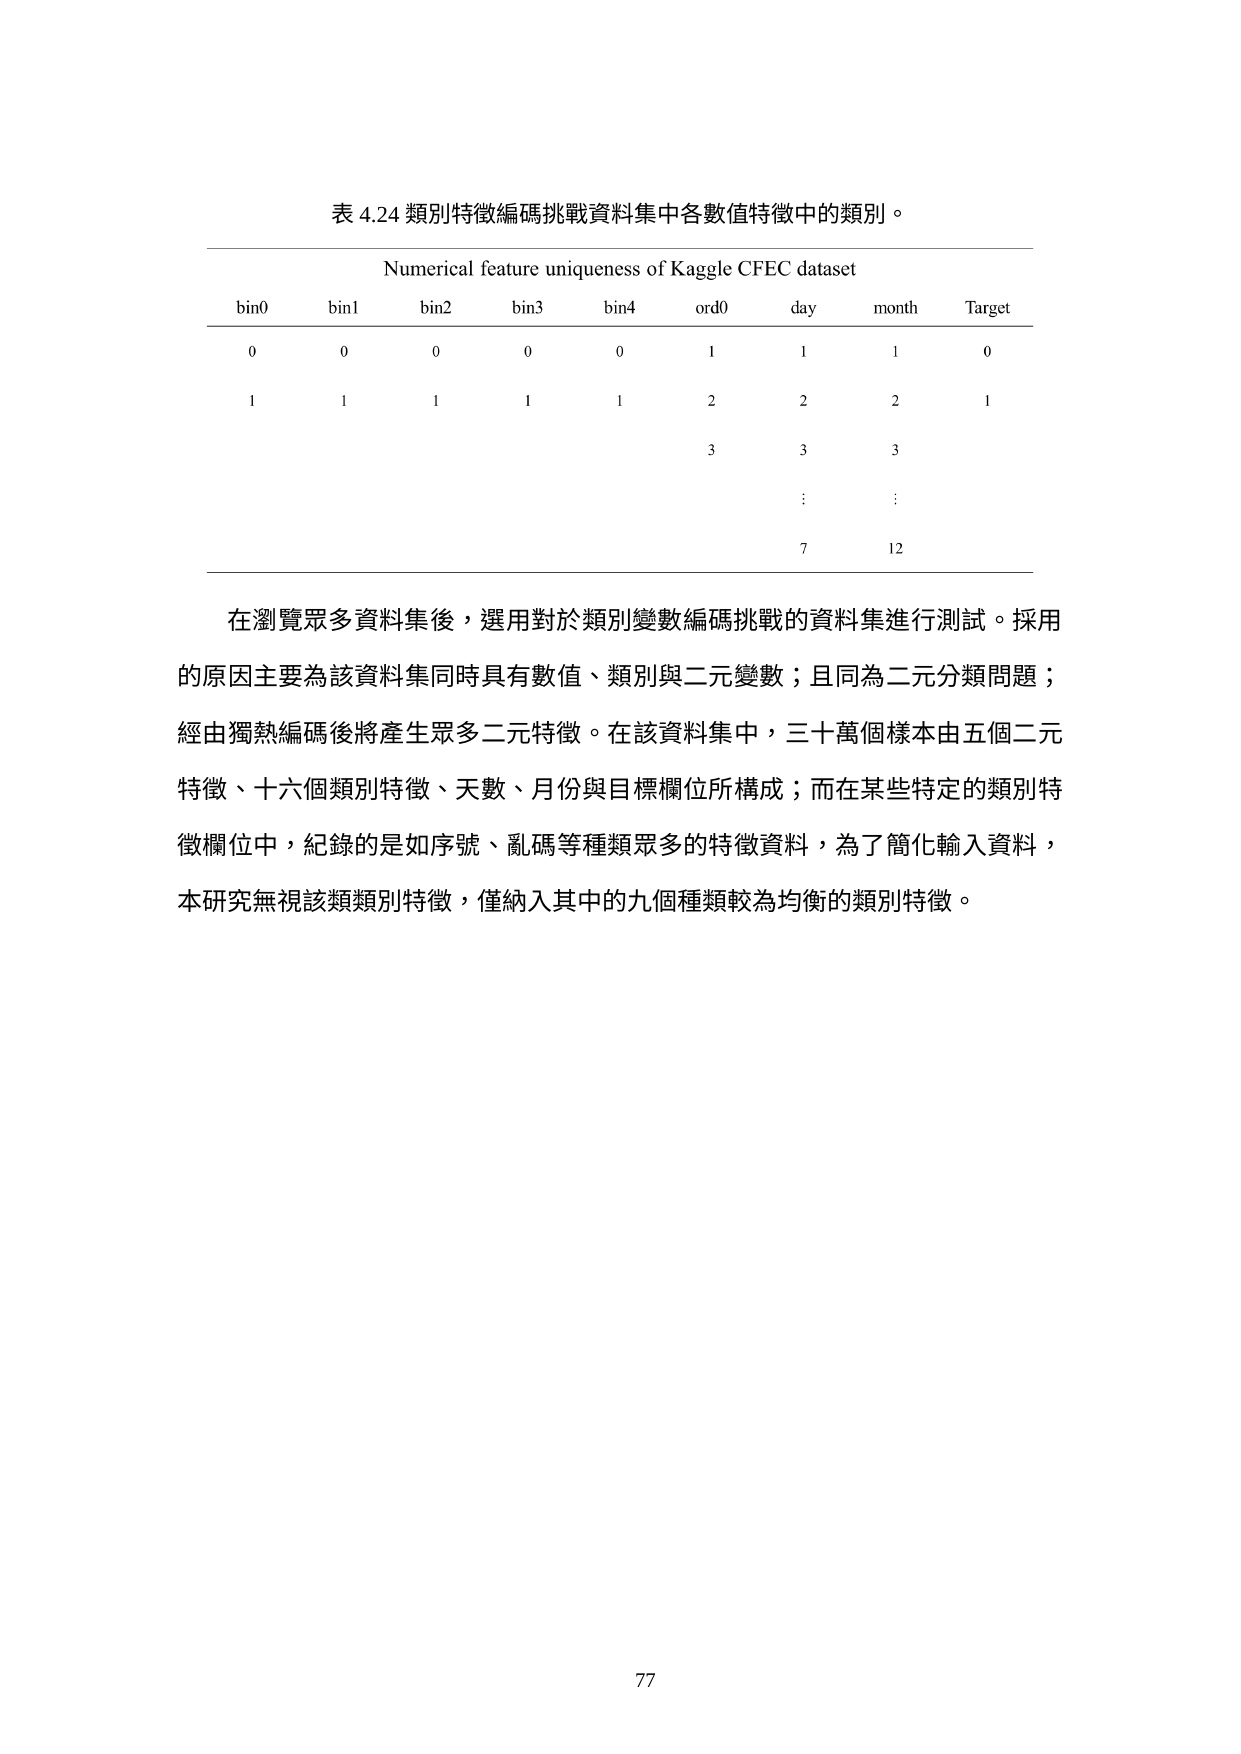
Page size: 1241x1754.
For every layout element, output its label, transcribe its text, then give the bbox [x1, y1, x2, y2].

picture [206, 248, 1034, 573]
text 在瀏覽眾多資料集後，選用對於類別變數編碼挑戰的資料集進行測試。採用的原因主要為該資料集同時具有數值、類別與二元變數；且同為二元分類問題；經由獨熱編碼後將產生眾多二元特徵。在該資料集中，三十萬個樣本由五個二元特徵、十六個類別特徵、天數、月份與目標欄位所構成；而在某些特定的類別特徵欄位中，紀錄的是如序號、亂碼等種類眾多的特徵資料，為了簡化輸入資料，本研究無視該類類別特徵，僅納入其中的九個種類較為均衡的類別特徵。 [177, 600, 1063, 919]
